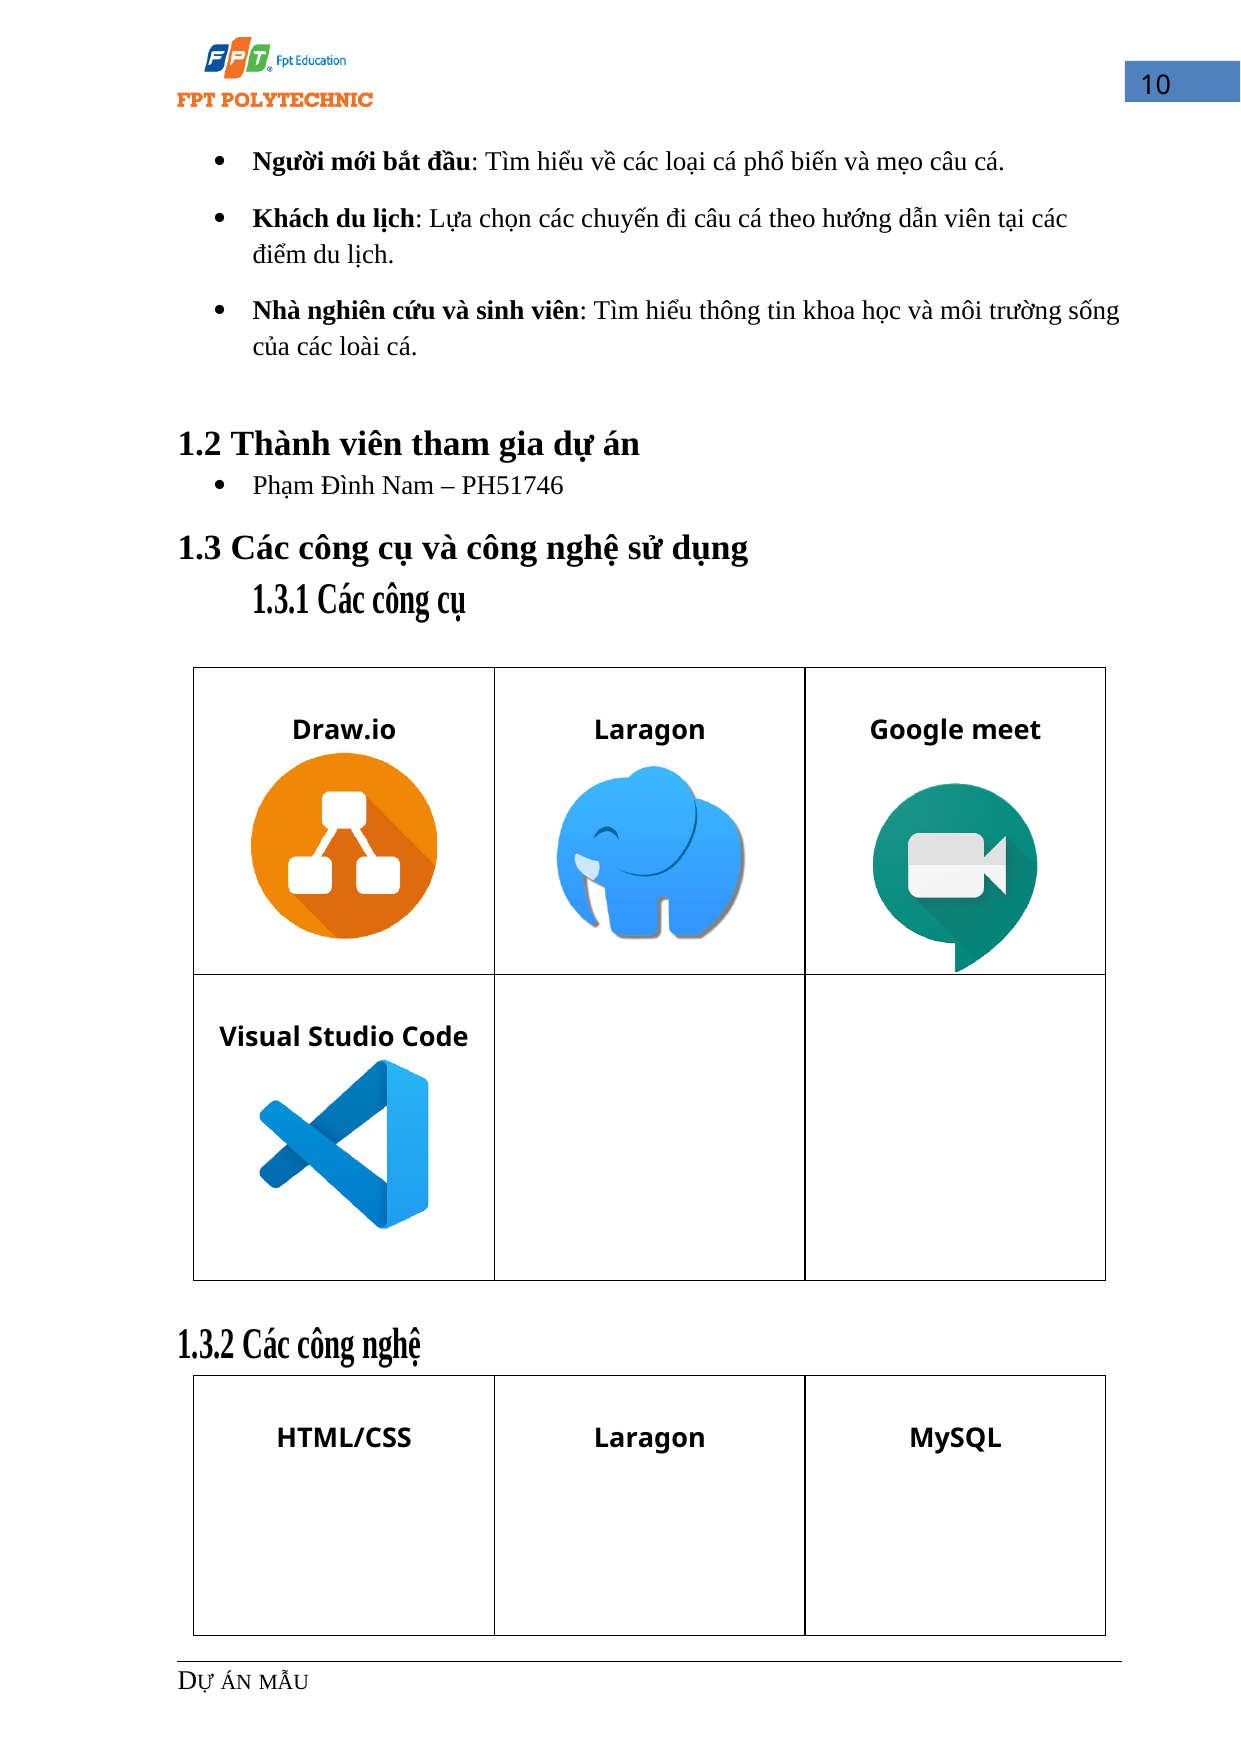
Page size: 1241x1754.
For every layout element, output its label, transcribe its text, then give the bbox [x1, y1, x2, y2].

table_header Laragon [495, 668, 804, 973]
list Người mới bắt đầu: Tìm hiểu về các loại cá phổ biến và mẹo câu cá. [215, 145, 1122, 177]
table_cell [495, 975, 804, 1280]
subtitle 1.2 Thành viên tham gia dự án [177, 423, 1152, 463]
list Nhà nghiên cứu và sinh viên: Tìm hiểu thông tin khoa học và môi trường sống của các loài cá. [215, 294, 1122, 361]
table_header Laragon [495, 1376, 804, 1635]
table_cell Visual Studio Code [194, 975, 494, 1280]
list Phạm Đình Nam – PH51746 [215, 469, 1122, 501]
picture [515, 752, 784, 954]
subtitle 1.3.2 Các công nghệ [177, 1317, 1122, 1367]
table_header MySQL [806, 1376, 1105, 1635]
subtitle 1.3 Các công cụ và công nghệ sử dụng [177, 526, 1152, 567]
table_header HTML/CSS [194, 1376, 494, 1635]
picture [869, 782, 1038, 970]
subtitle 1.3.1 Các công cụ [177, 573, 1122, 623]
list Khách du lịch: Lựa chọn các chuyến đi câu cá theo hướng dẫn viên tại các điểm du lịch. [215, 202, 1122, 269]
table_header Google meet [806, 668, 1105, 973]
picture [259, 1059, 429, 1229]
picture [177, 37, 375, 107]
table_cell [806, 975, 1105, 1280]
picture [250, 752, 438, 939]
table_header Draw.io [194, 668, 494, 973]
